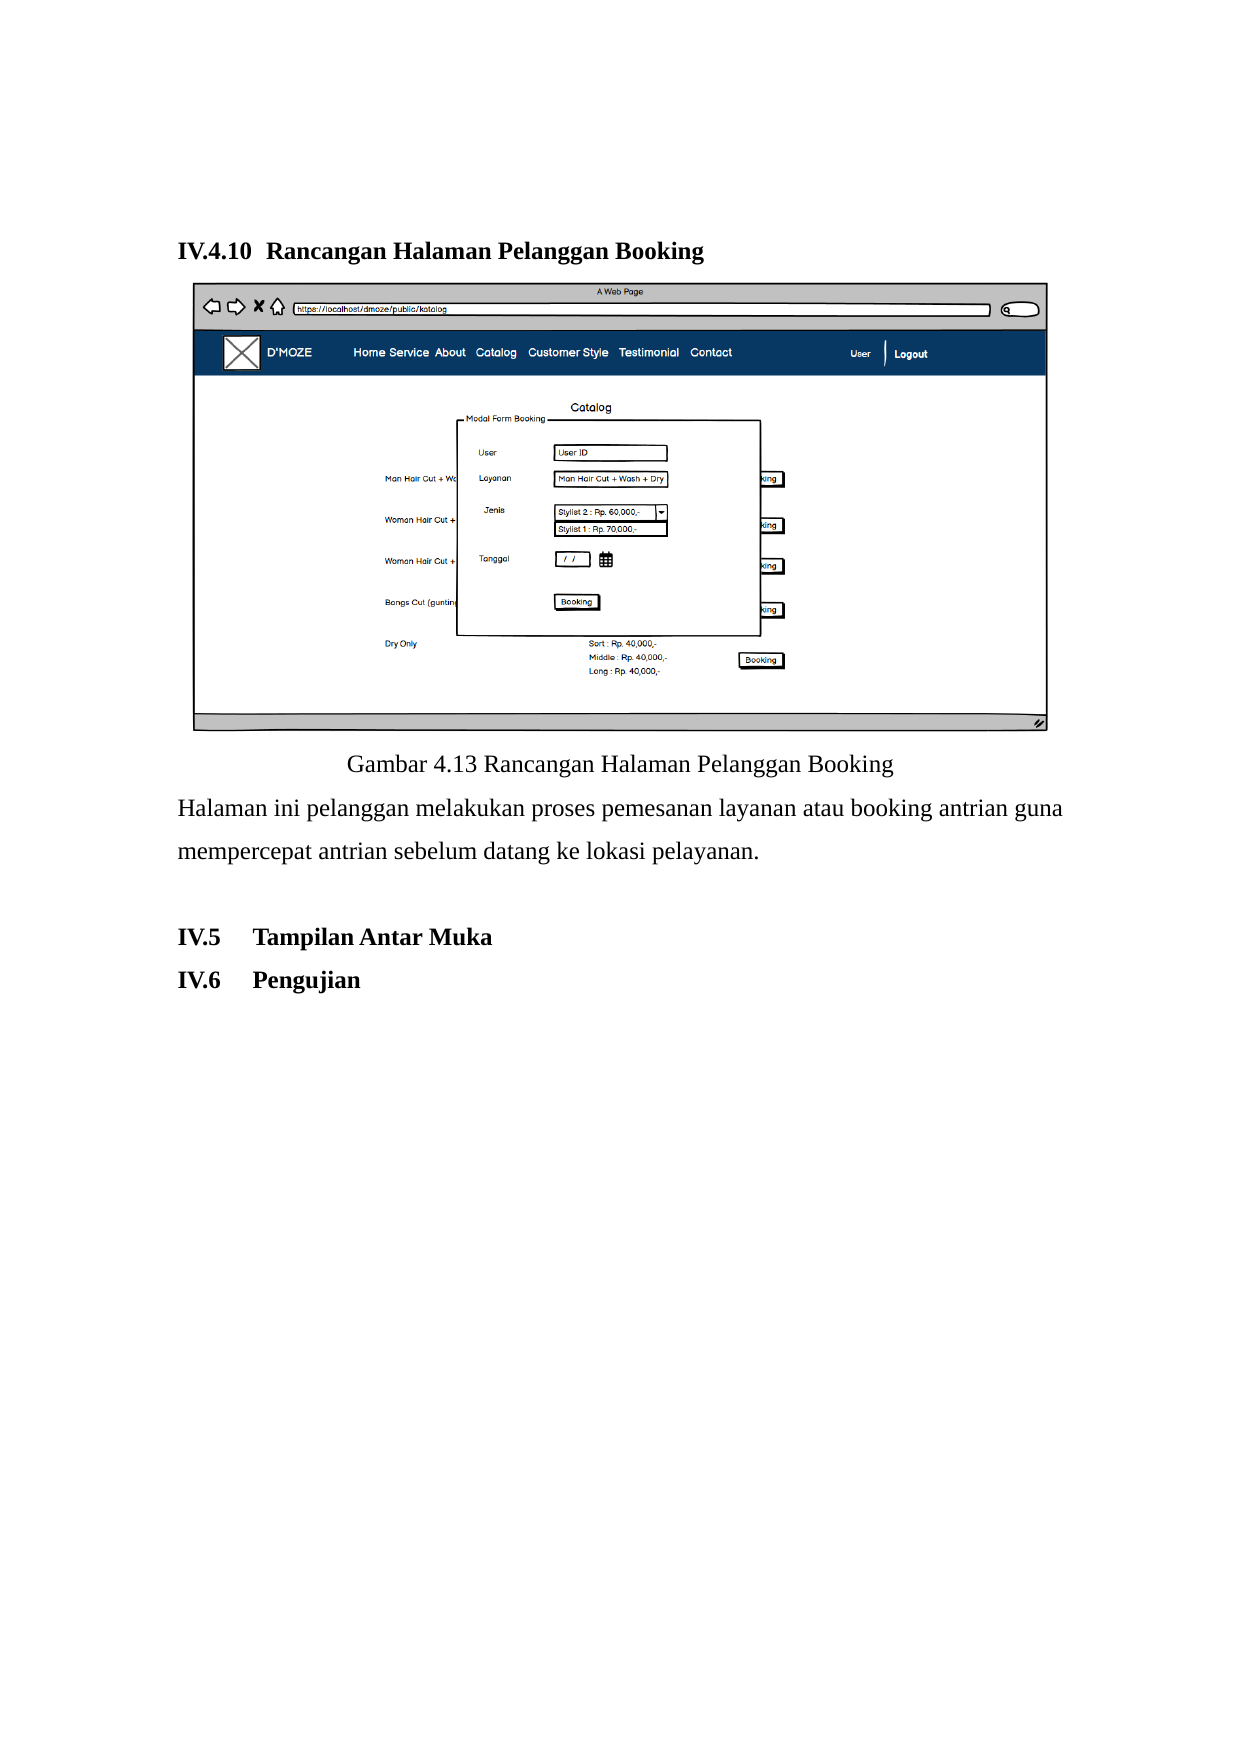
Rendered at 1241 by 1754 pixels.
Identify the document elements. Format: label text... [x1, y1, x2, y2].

subtitle Tampilan Antar Muka [177, 922, 1063, 951]
subtitle Pengujian [177, 965, 1063, 994]
picture [191, 279, 1050, 736]
subtitle Rancangan Halaman Pelanggan Booking [177, 236, 1063, 265]
text Gambar 4.13 Rancangan Halaman Pelanggan Booking [177, 749, 1063, 778]
text Halaman ini pelanggan melakukan proses pemesanan layanan atau booking antrian guna mempercepat antrian sebelum datang ke lokasi pelayanan. [177, 793, 1063, 864]
